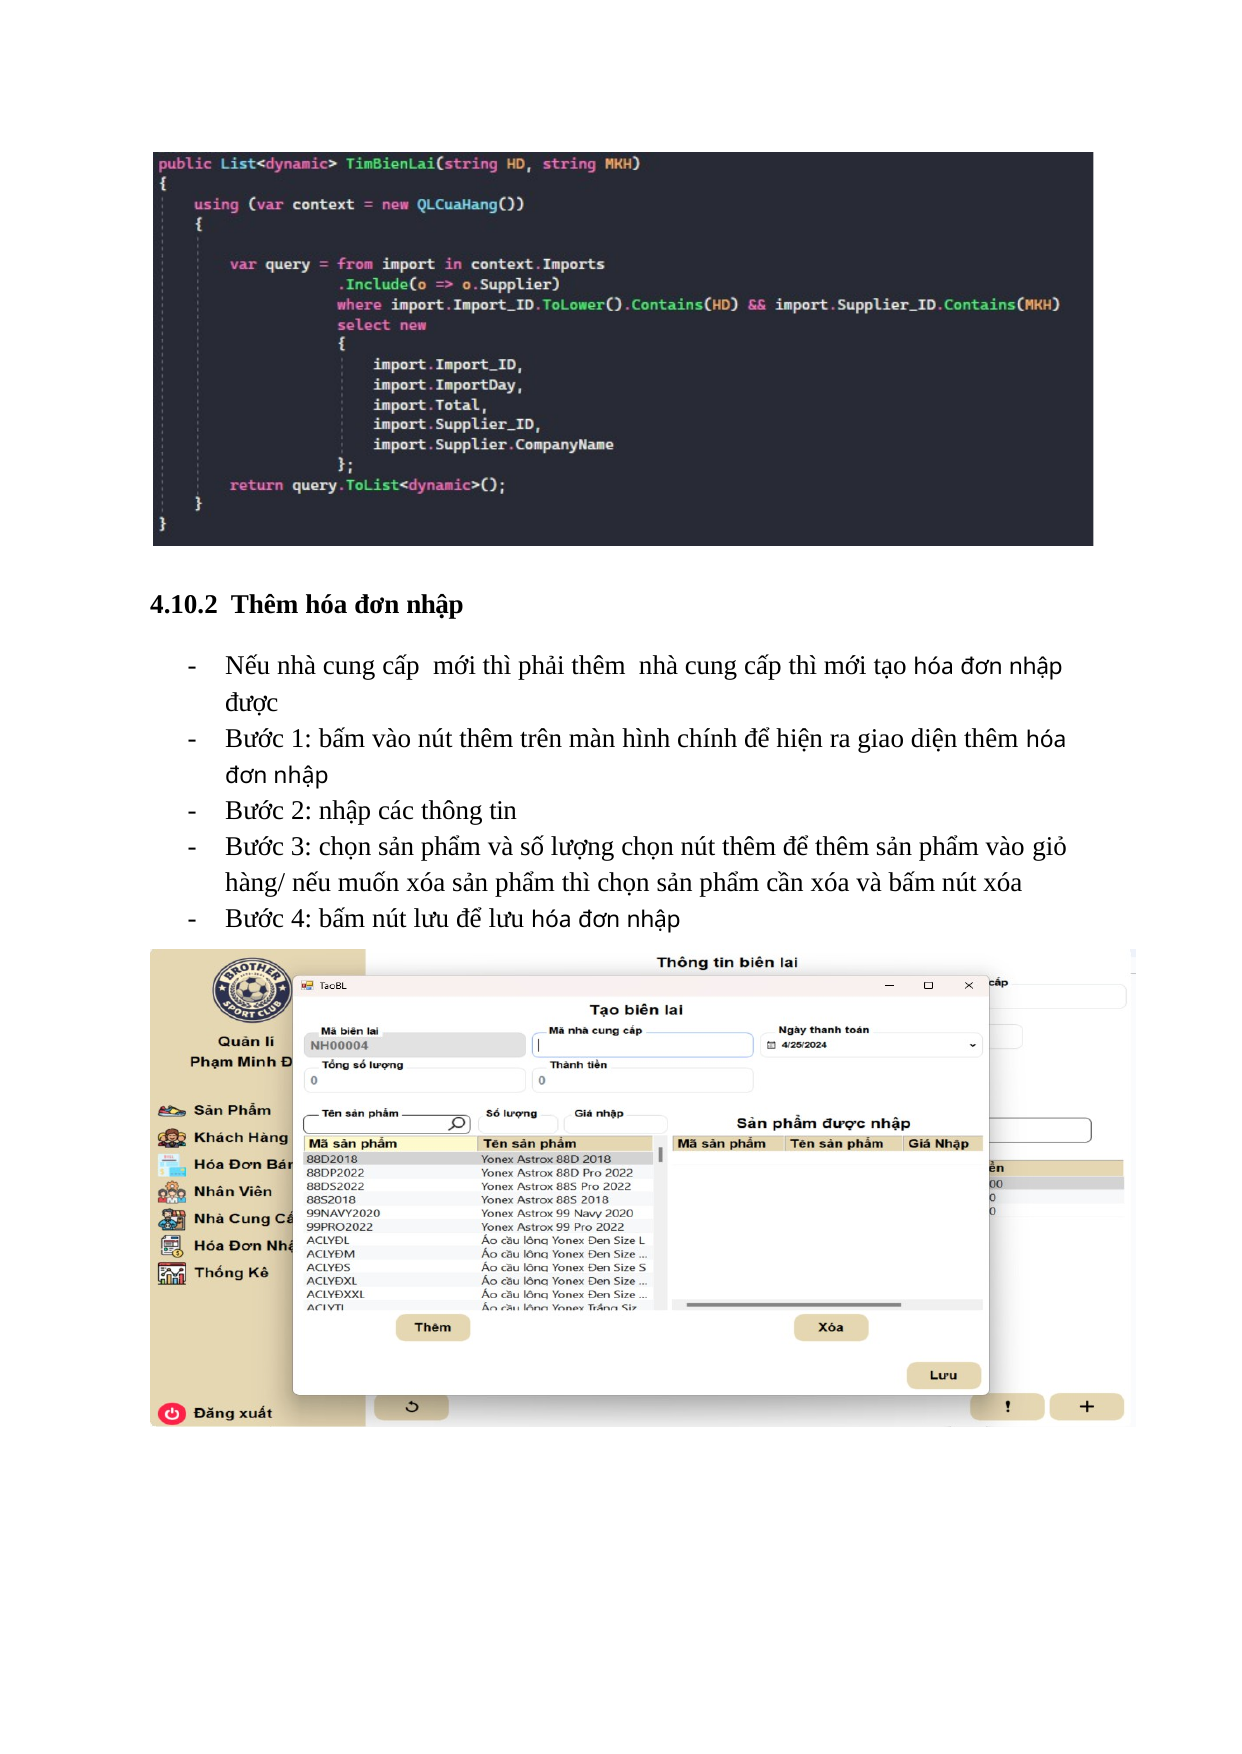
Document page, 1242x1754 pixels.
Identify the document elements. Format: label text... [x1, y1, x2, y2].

picture [153, 152, 1094, 546]
list Nếu nhà cung cấp mới thì phải thêm nhà cung cấp thì mới tạo hóa đơn nhập [187, 649, 1229, 681]
text được [225, 686, 1229, 717]
list Bước 1: bấm vào nút thêm trên màn hình chính để hiện ra giao diện thêm hóa đơn nhập [187, 722, 1089, 790]
subtitle Thêm hóa đơn nhập [150, 589, 1229, 620]
list Bước 4: bấm nút lưu để lưu hóa đơn nhập [187, 902, 1229, 934]
list Bước 2: nhập các thông tin [187, 795, 1229, 826]
picture [150, 949, 1136, 1427]
list Bước 3: chọn sản phẩm và số lượng chọn nút thêm để thêm sản phẩm vào giỏ hàng/ nếu muốn xóa sản phẩm thì chọn sản phẩm cần xóa và bấm nút xóa [187, 830, 1090, 897]
